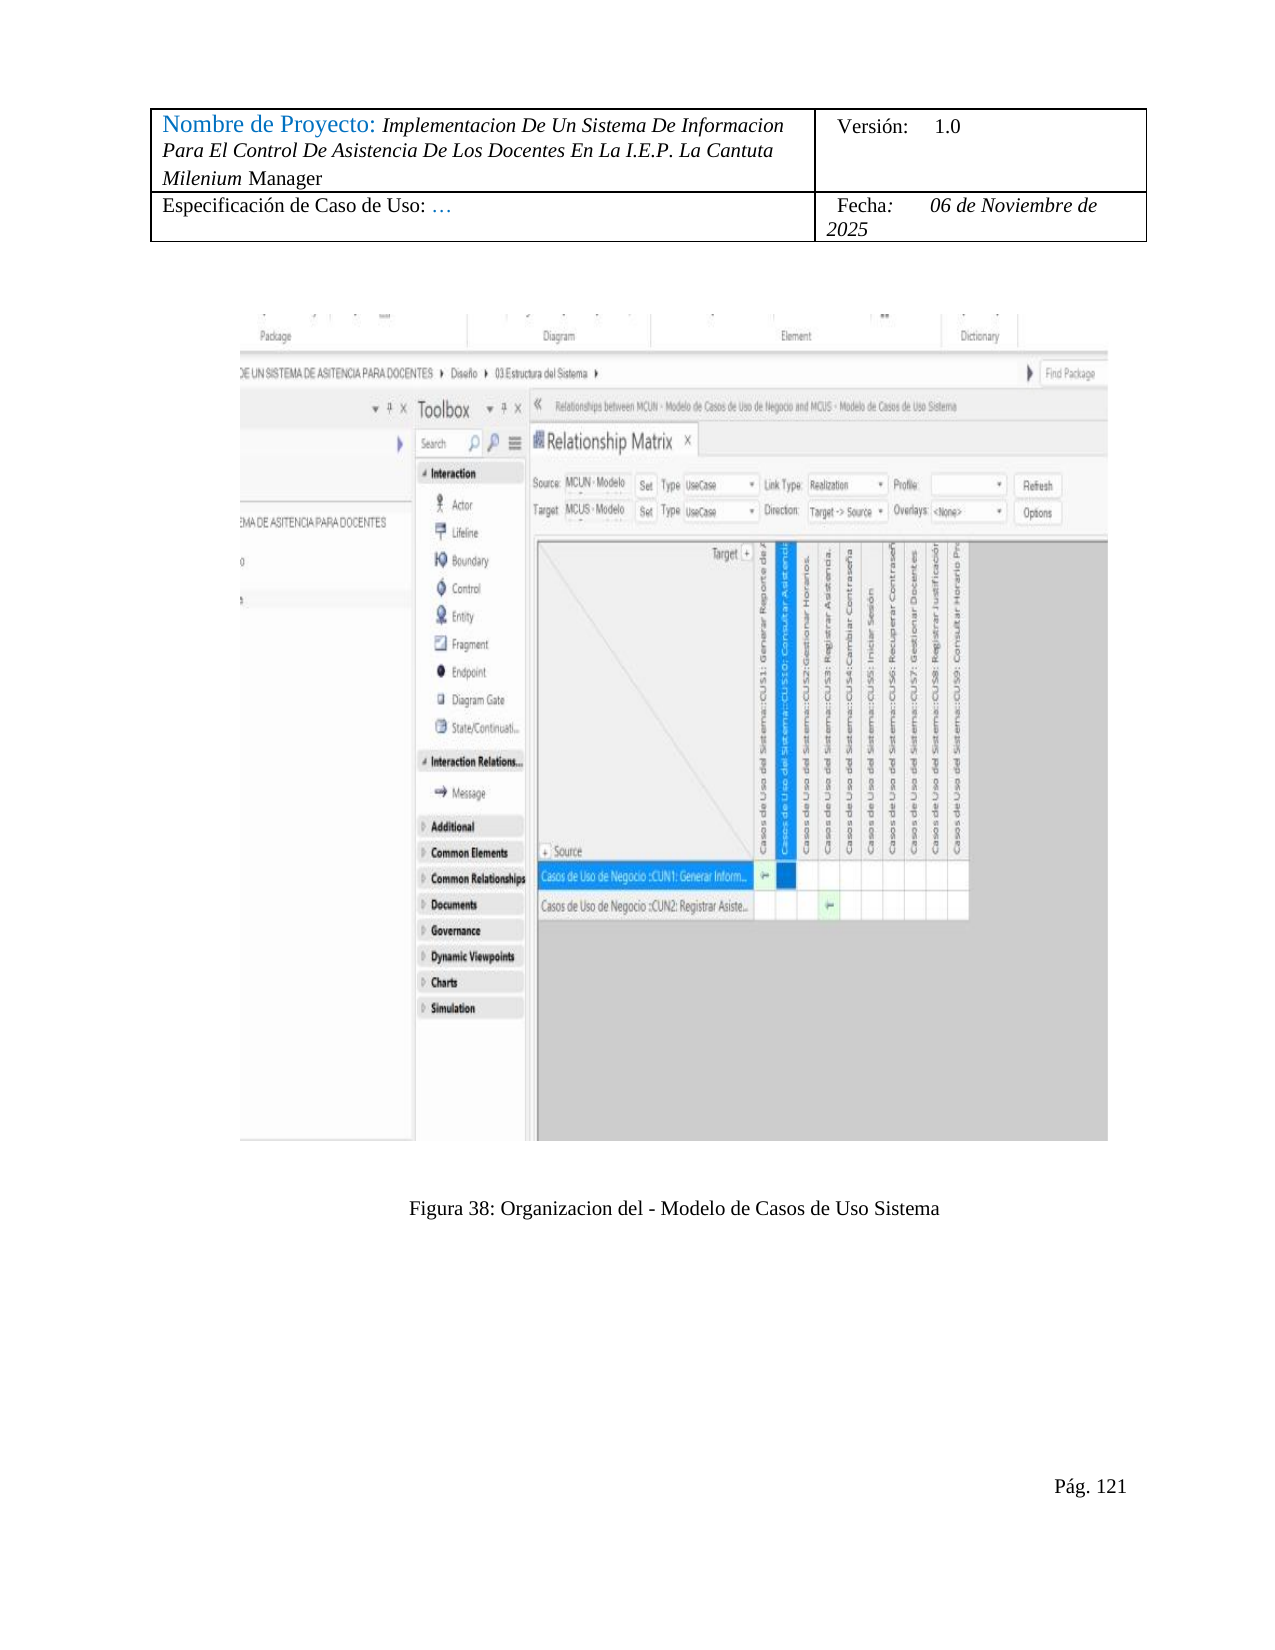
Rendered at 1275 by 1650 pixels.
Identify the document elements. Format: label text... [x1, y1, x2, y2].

picture [240, 314, 1109, 1141]
text Figura 38: Organizacion del - Modelo de Casos de Uso Sistema [224, 1196, 1125, 1220]
